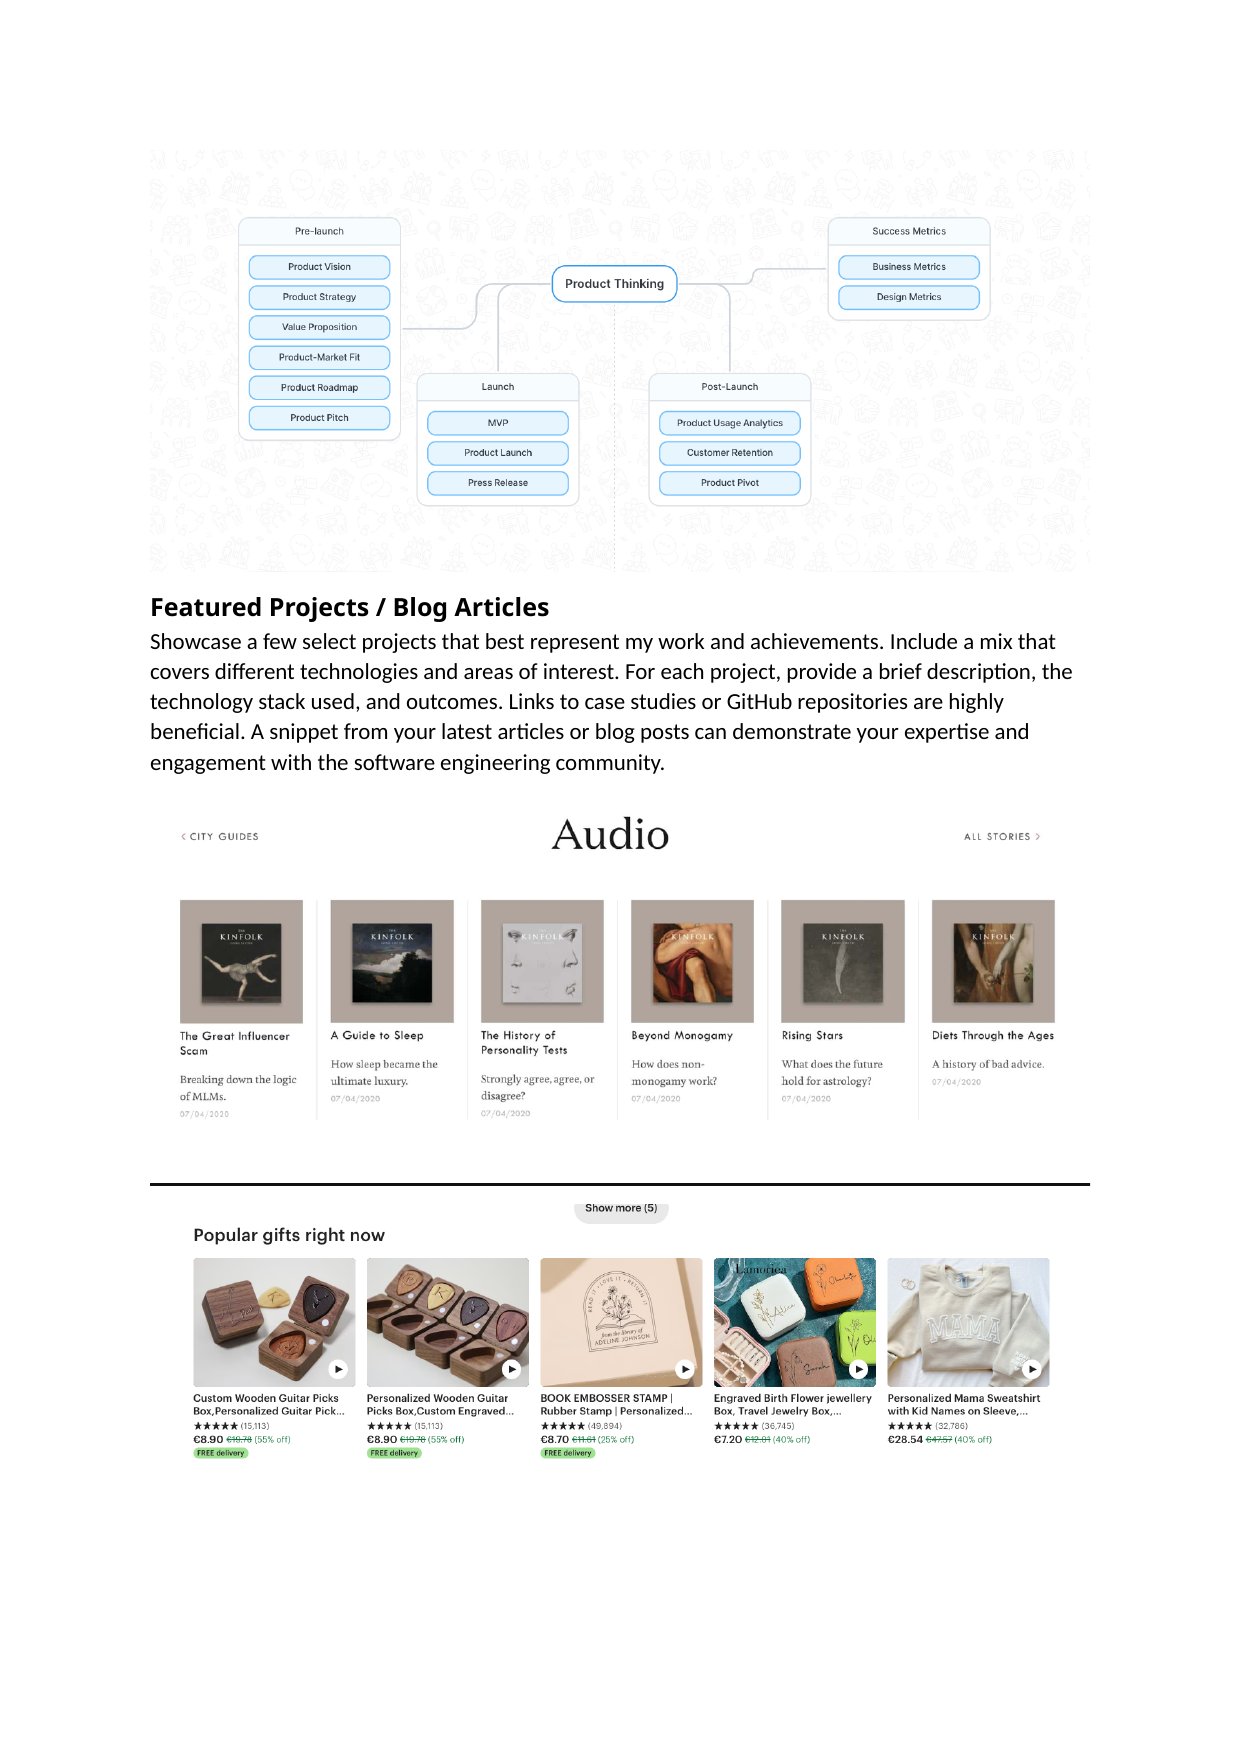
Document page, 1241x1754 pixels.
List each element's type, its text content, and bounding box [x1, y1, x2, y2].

picture [150, 794, 1091, 1186]
text Showcase a few select projects that best represent my work and achievements. Include a mix that covers different technologies and areas of interest. For each project, provide a brief description, the technology stack used, and outcomes. Links to case studies or GitHub repositories are highly beneficial. A snippet from your latest articles or blog posts can demonstrate your expertise and engagement with the software engineering community. [150, 627, 1090, 776]
subtitle Featured Projects / Blog Articles [150, 590, 1090, 624]
picture [150, 150, 1091, 572]
picture [150, 1204, 1091, 1492]
